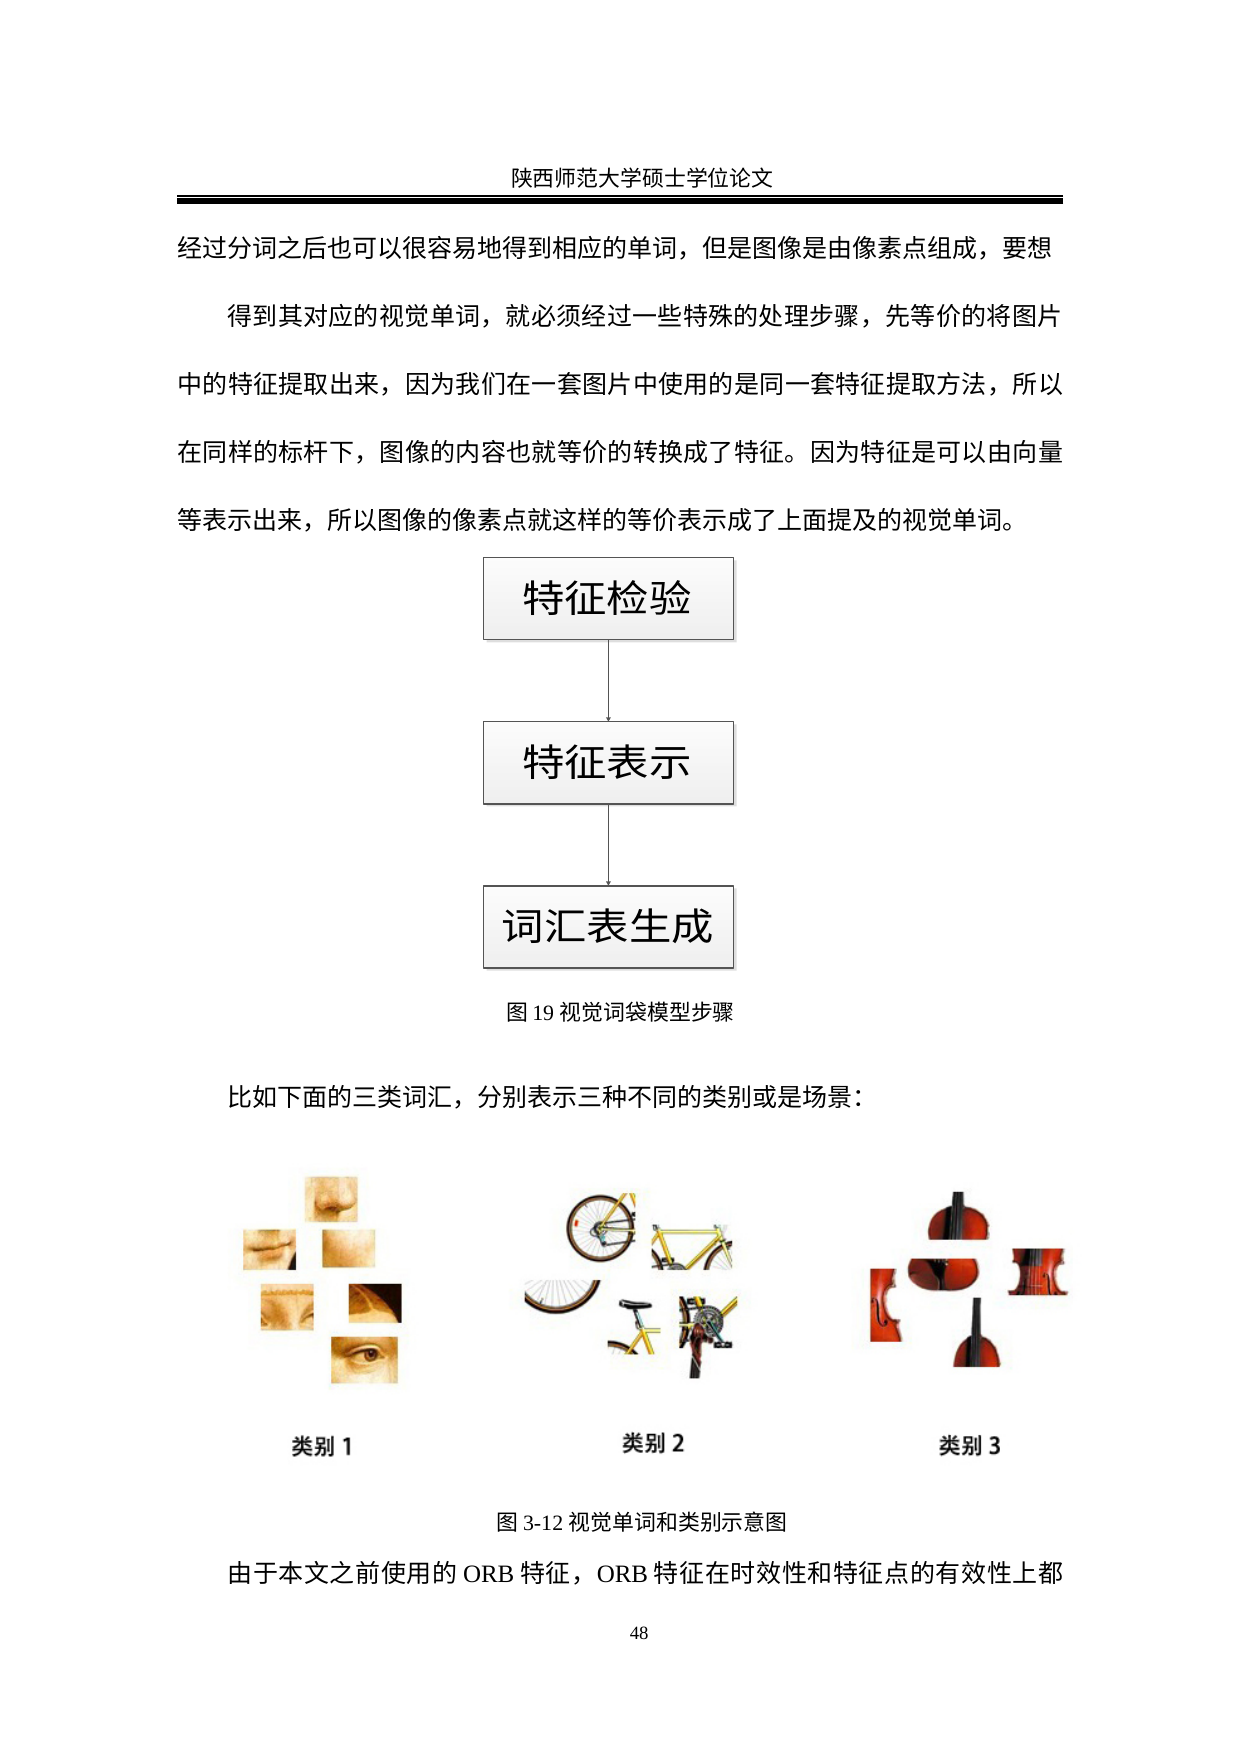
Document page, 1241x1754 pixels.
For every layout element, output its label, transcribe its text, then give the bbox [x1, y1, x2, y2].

text 图19 视觉词袋模型步骤 [177, 553, 1063, 1028]
text 比如下面的三类词汇，分别表示三种不同的类别或是场景： [177, 1062, 1063, 1130]
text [177, 213, 1063, 281]
picture [227, 1163, 1093, 1473]
text 图3-12 视觉单词和类别示意图 [177, 1503, 1063, 1537]
text 得到其对应的视觉单词，就必须经过一些特殊的处理步骤，先等价的将图片中的特征提取出来，因为我们在一套图片中使用的是同一套特征提取方法，所以在同样的标杆下，图像的内容也就等价的转换成了特征。因为特征是可以由向量等表示出来，所以图像的像素点就这样的等价表示成了上面提及的视觉单词。 [177, 281, 1063, 553]
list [177, 1537, 1063, 1605]
